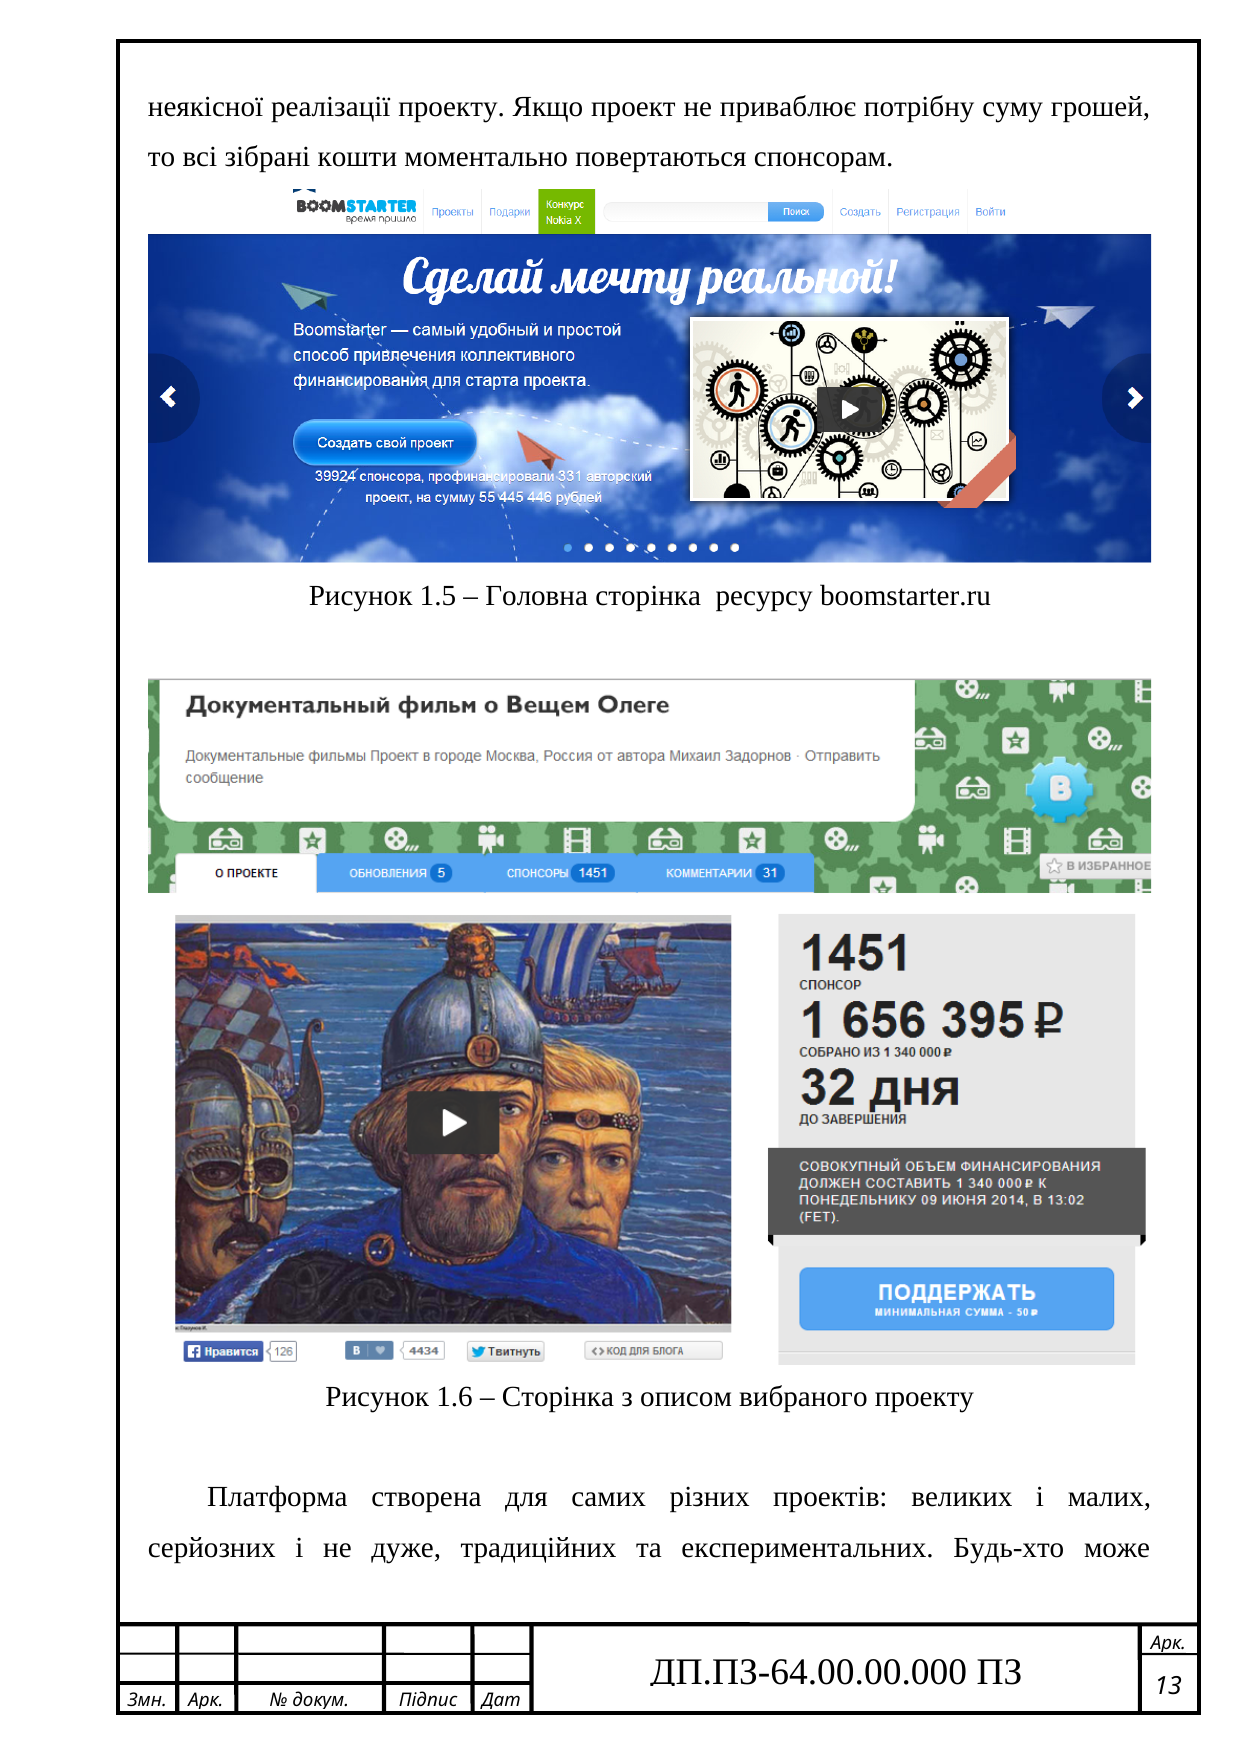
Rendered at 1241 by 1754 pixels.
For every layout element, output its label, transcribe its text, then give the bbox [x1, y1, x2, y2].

text Рисунок 1.5 – Головна сторінка ресурсу boomstarter.ru [148, 578, 1152, 612]
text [148, 1479, 1152, 1563]
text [148, 89, 1152, 172]
picture [148, 678, 1152, 1365]
text Рисунок 1.6 – Сторінка з описом вибраного проекту [148, 1379, 1152, 1412]
picture [148, 189, 1152, 565]
